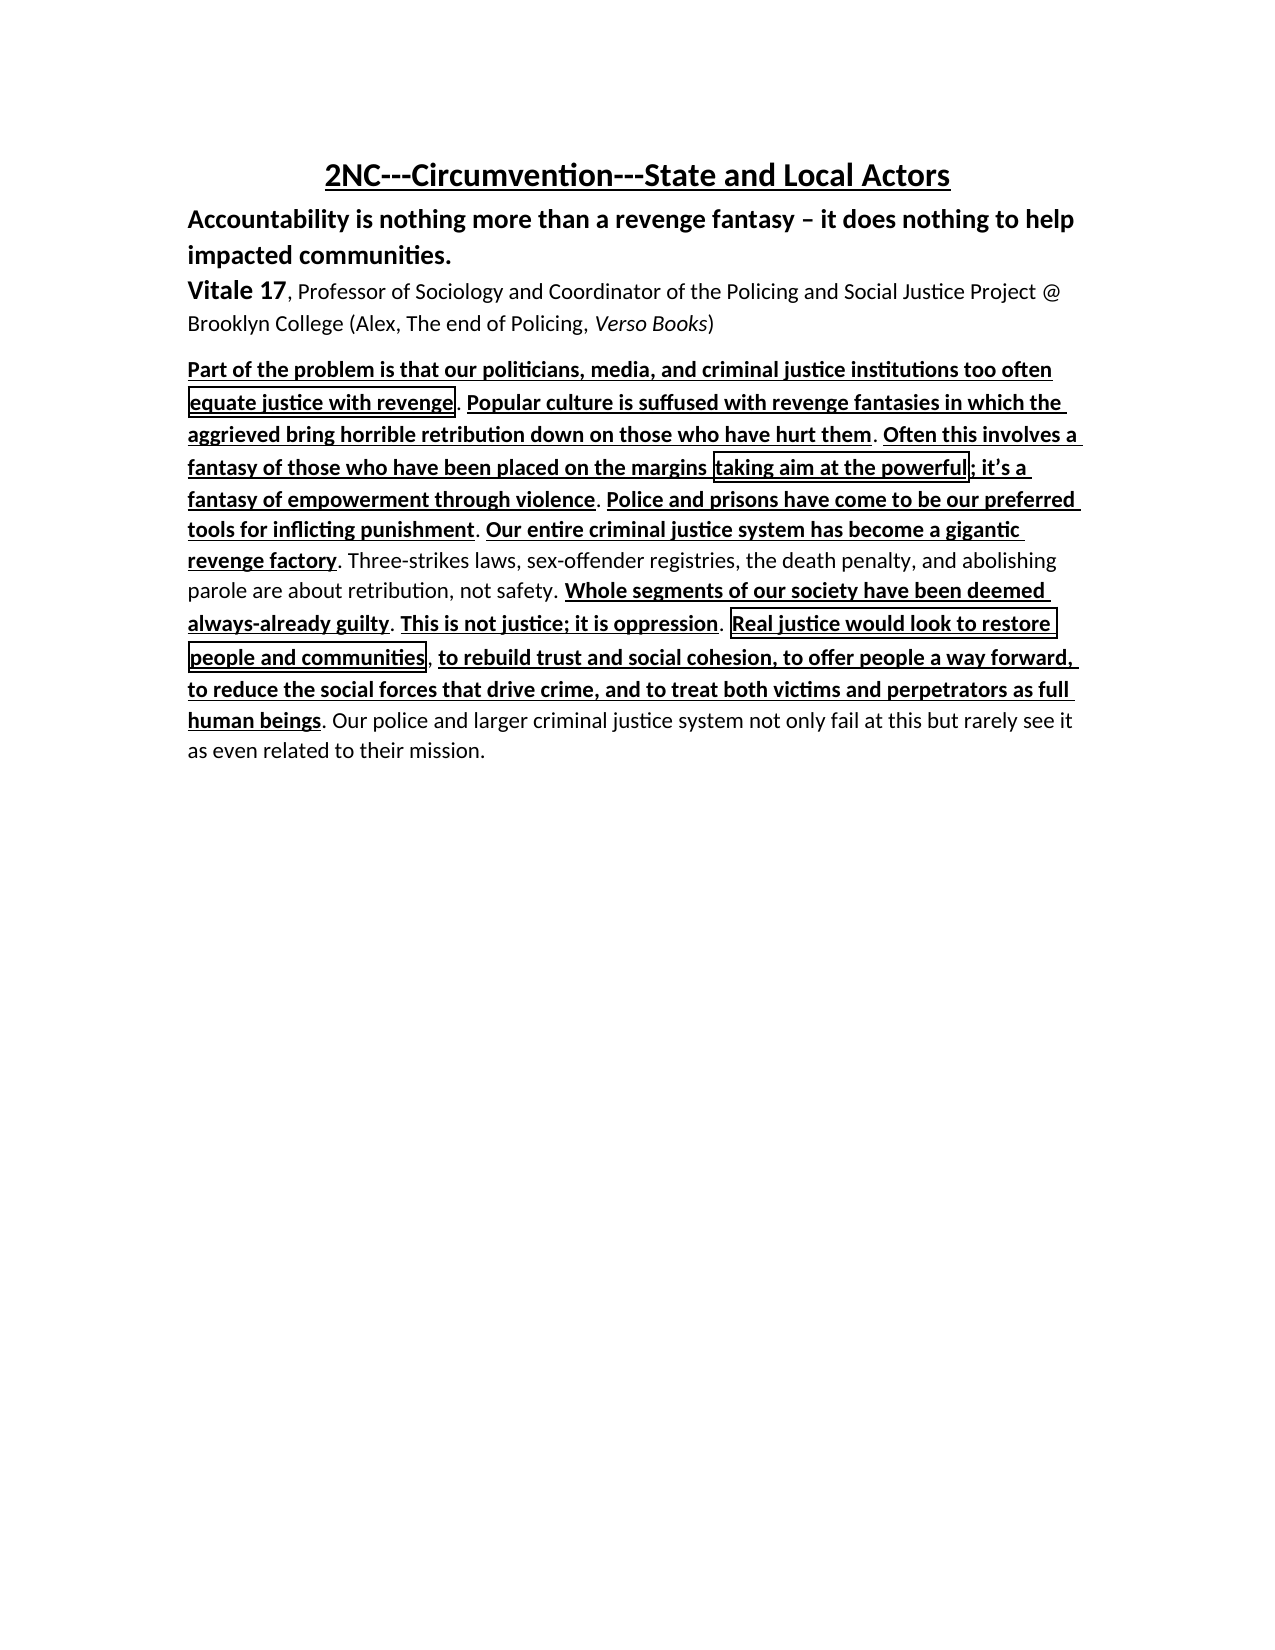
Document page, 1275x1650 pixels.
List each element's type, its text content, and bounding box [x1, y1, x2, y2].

text Part of the problem is that our politicians, media, and criminal justice institutions too often equate justice with revenge. Popular culture is suffused with revenge fantasies in which the aggrieved bring horrible retribution down on those who have hurt them. Often this involves a fantasy of those who have been placed on the margins taking aim at the powerful; it’s a fantasy of empowerment through violence. Police and prisons have come to be our preferred tools for inflicting punishment. Our entire criminal justice system has become a gigantic revenge factory. Three-strikes laws, sex-offender registries, the death penalty, and abolishing parole are about retribution, not safety. Whole segments of our society have been deemed always-already guilty. This is not justice; it is oppression. Real justice would look to restore people and communities, to rebuild trust and social cohesion, to offer people a way forward, to reduce the social forces that drive crime, and to treat both victims and perpetrators as full human beings. Our police and larger criminal justice system not only fail at this but rarely see it as even related to their mission. [187, 356, 1087, 764]
text Vitale 17, Professor of Sociology and Coordinator of the Policing and Social Justice Project @ Brooklyn College (Alex, The end of Policing, Verso Books) [187, 273, 1087, 337]
subtitle Accountability is nothing more than a revenge fantasy – it does nothing to help impacted communities. [187, 202, 1087, 271]
subtitle 2NC---Circumvention---State and Local Actors [187, 154, 1087, 195]
